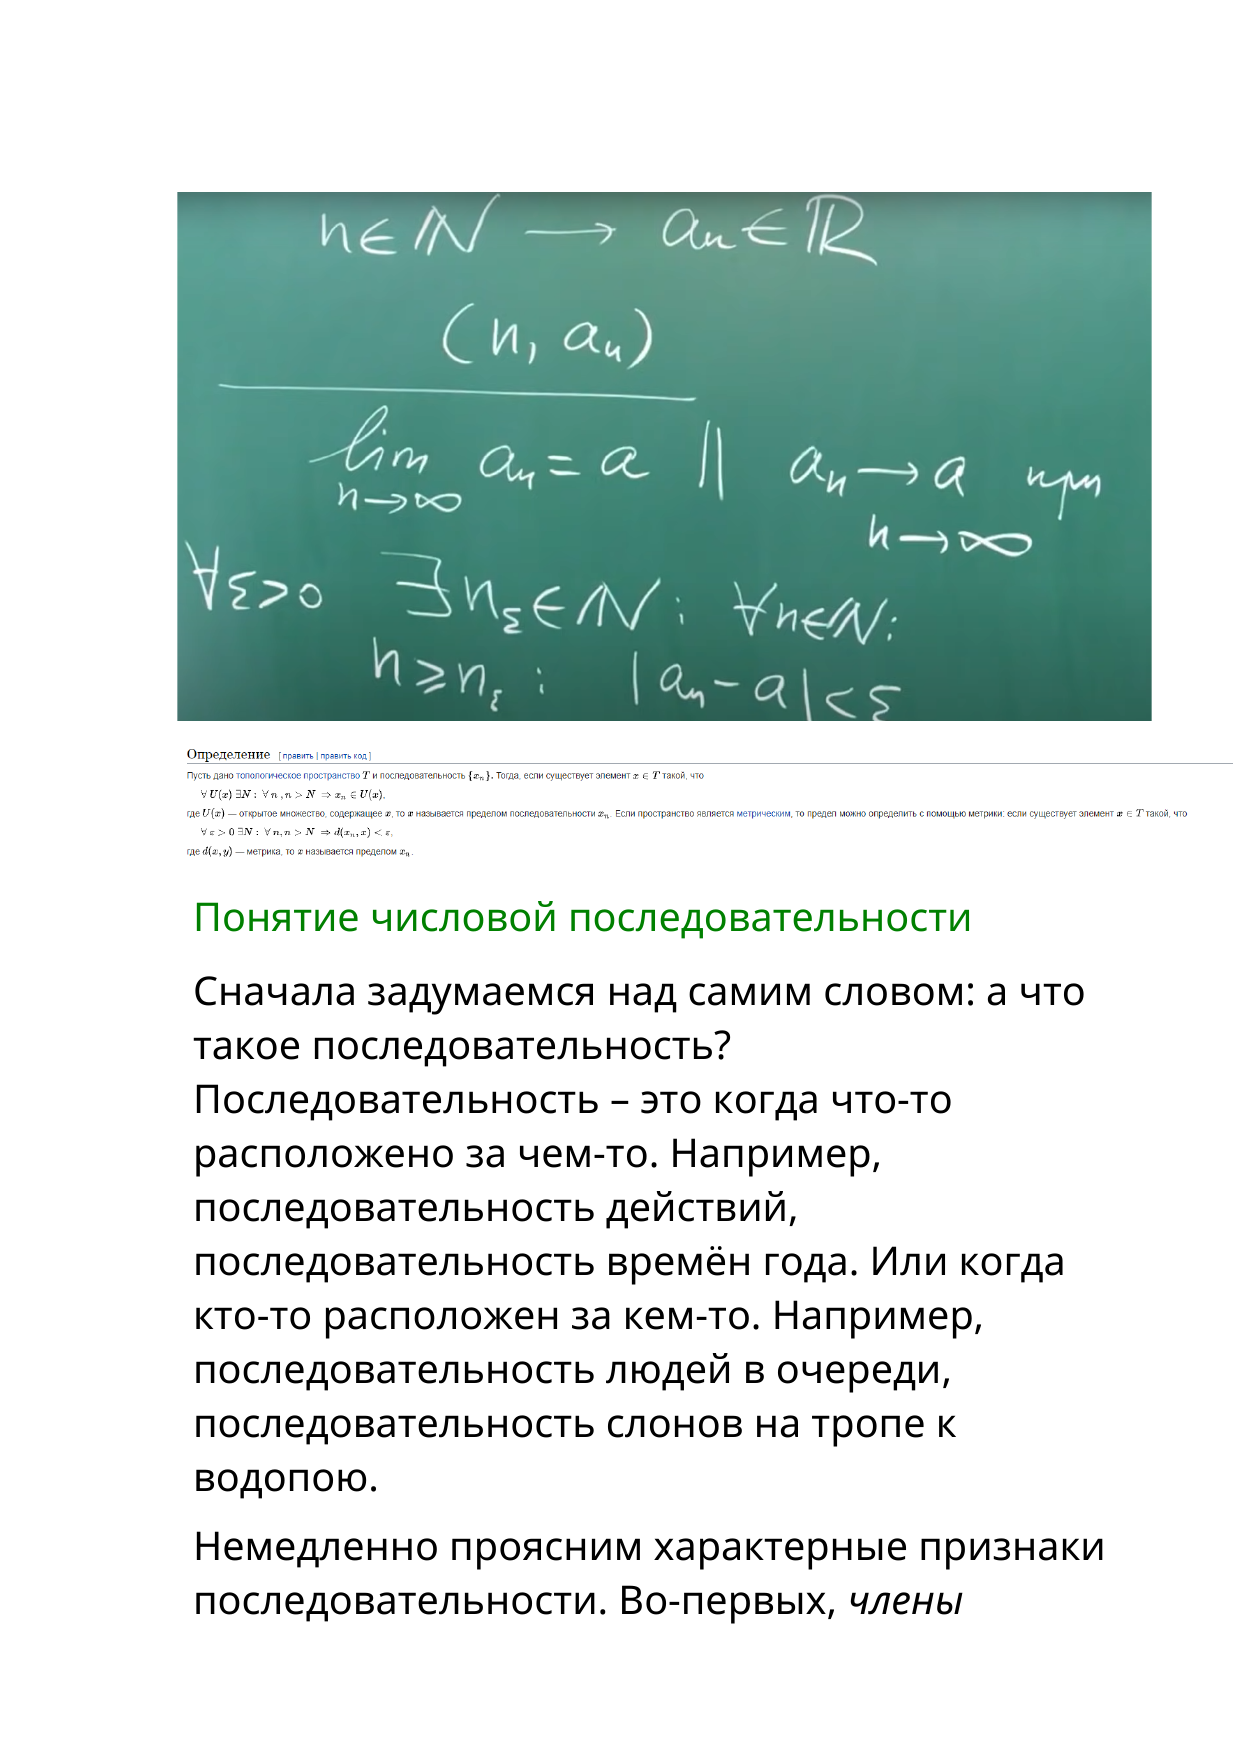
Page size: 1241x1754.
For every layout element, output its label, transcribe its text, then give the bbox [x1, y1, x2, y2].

picture [177, 739, 1235, 871]
text Сначала задумаемся над самим словом: а что такое последовательность? Последовательность – это когда что-то расположено за чем-то. Например, последовательность действий, последовательность времён года. Или когда кто-то расположен за кем-то. Например, последовательность людей в очереди, последовательность слонов на тропе к водопою. [193, 963, 1136, 1503]
picture [177, 192, 1152, 721]
subtitle Понятие числовой последовательности [193, 889, 1136, 943]
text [193, 1518, 1136, 1626]
